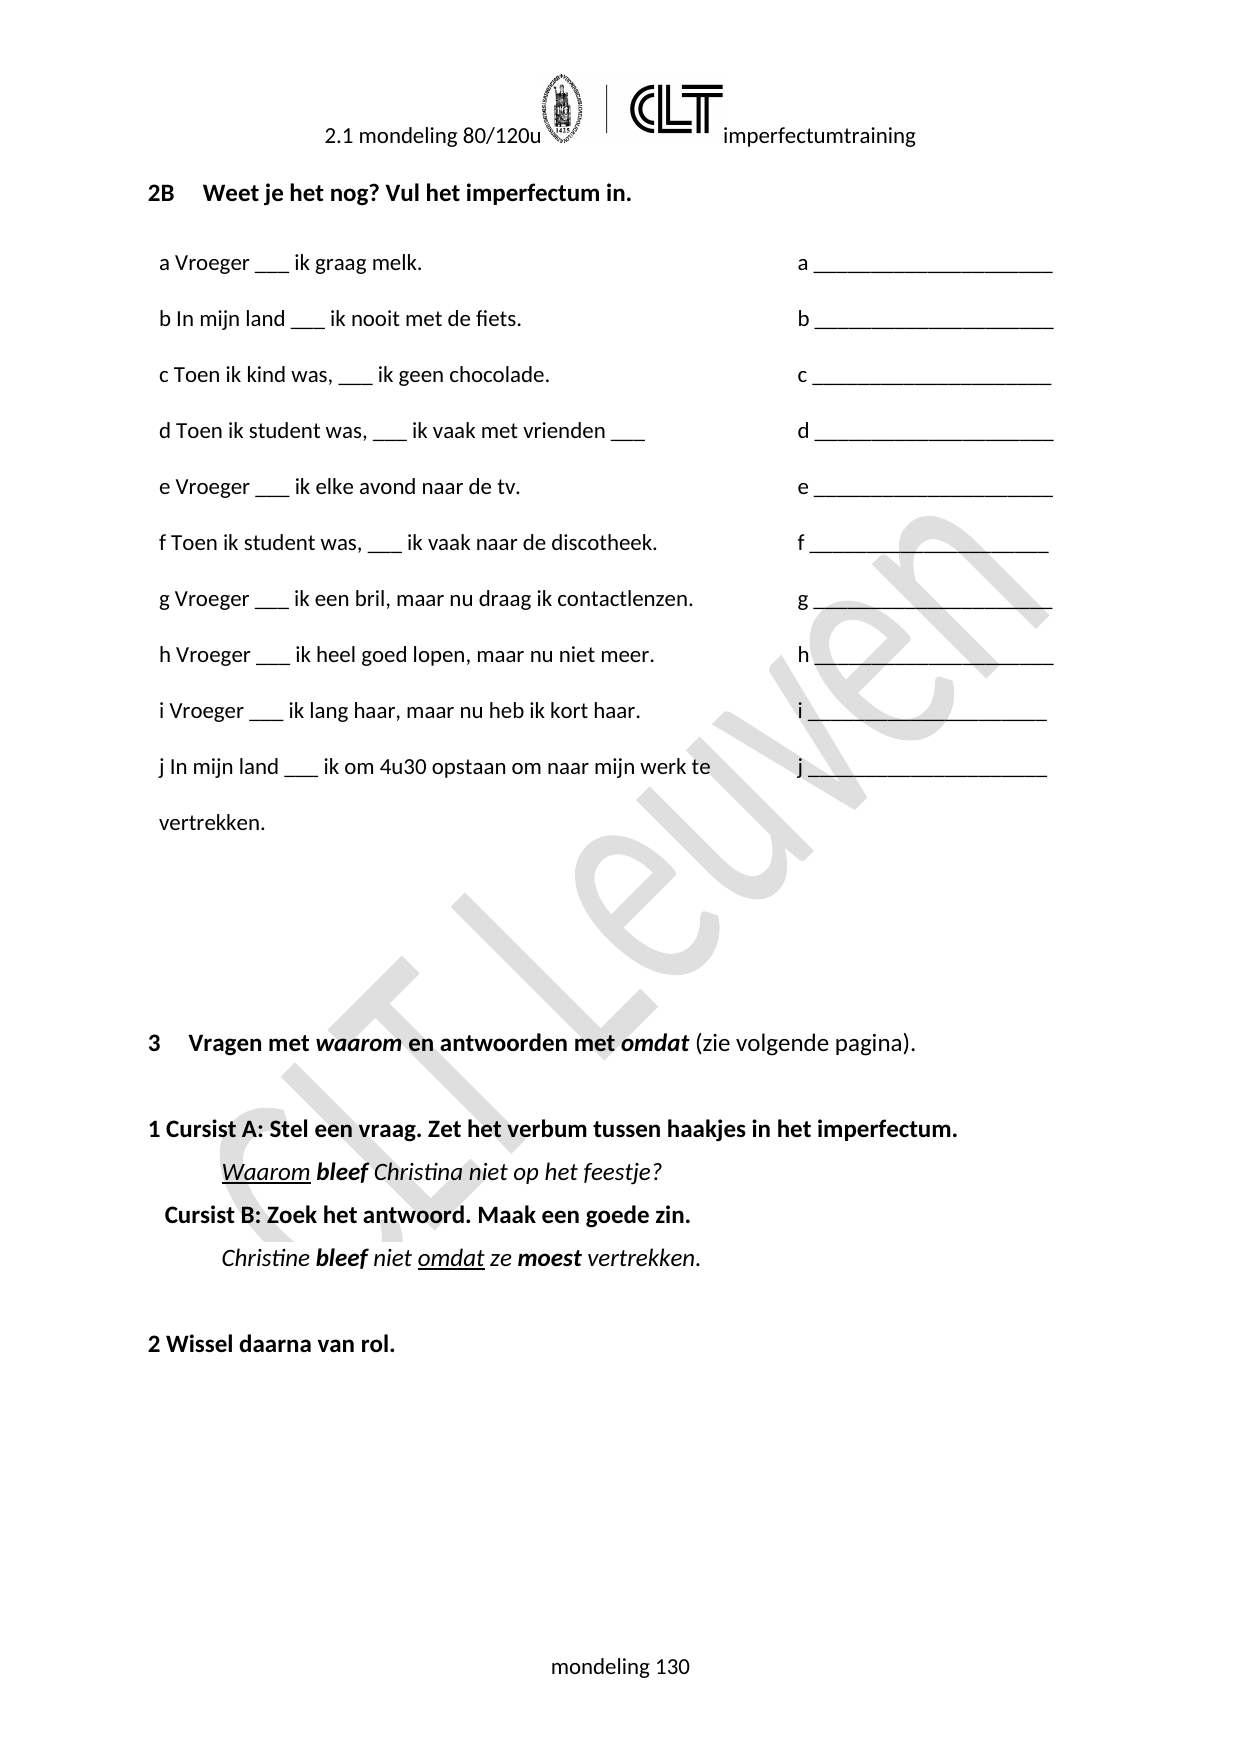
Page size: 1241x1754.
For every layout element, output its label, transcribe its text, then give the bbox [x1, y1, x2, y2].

text 2 Wissel daarna van rol. [148, 1328, 1093, 1359]
text 3 Vragen met waarom en antwoorden met omdat (zie volgende pagina). [148, 1027, 1093, 1058]
text Waarom bleef Christina niet op het feestje? [148, 1156, 1093, 1187]
text 1 Cursist A: Stel een vraag. Zet het verbum tussen haakjes in het imperfectum. [148, 1113, 1093, 1144]
text Cursist B: Zoek het antwoord. Maak een goede zin. [148, 1199, 1093, 1230]
text 2B Weet je het nog? Vul het imperfectum in. [148, 177, 1093, 207]
text Christine bleef niet omdat ze moest vertrekken. [148, 1242, 1093, 1273]
picture [541, 73, 723, 144]
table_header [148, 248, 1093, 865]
